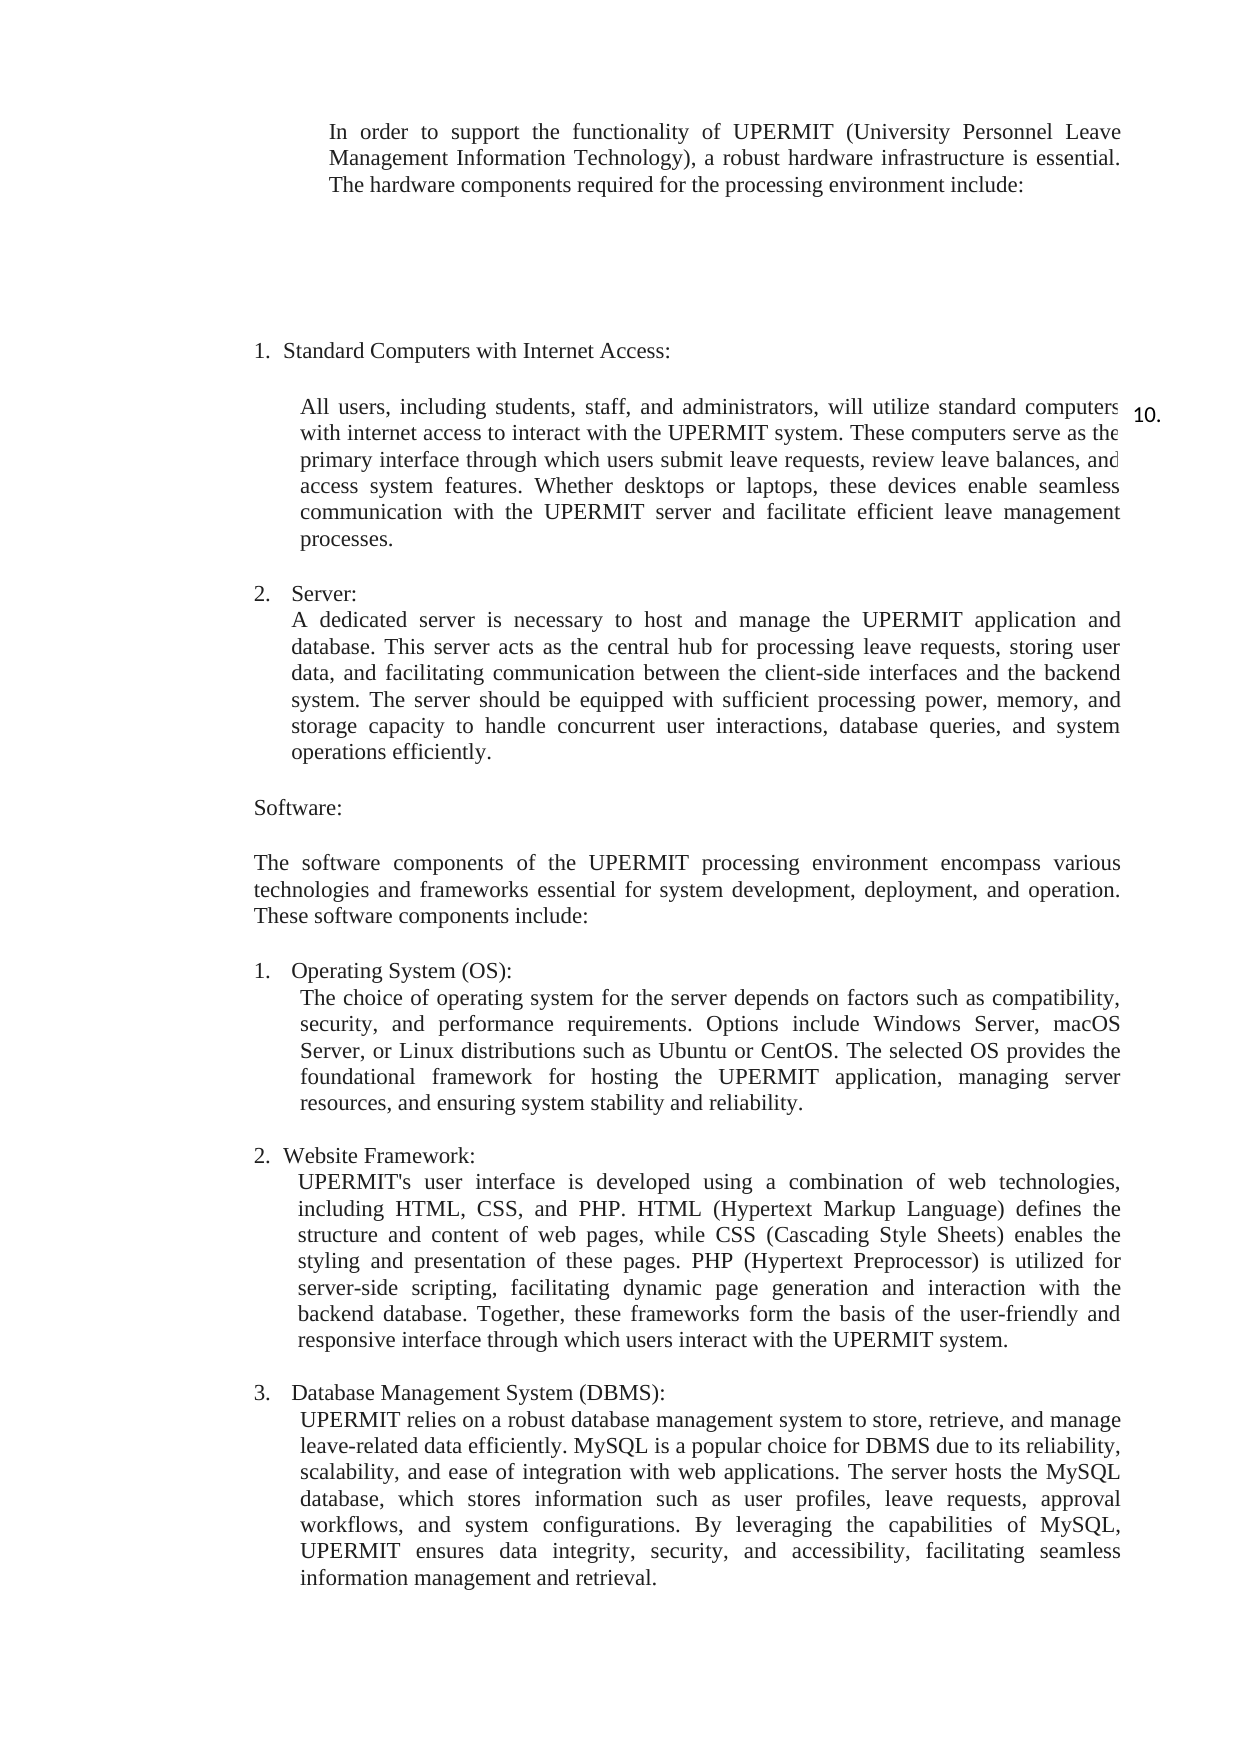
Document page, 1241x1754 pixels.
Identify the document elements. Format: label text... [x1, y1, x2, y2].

list UPERMIT's user interface is developed using a combination of web technologies, including HTML, CSS, and PHP. HTML (Hypertext Markup Language) defines the structure and content of web pages, while CSS (Cascading Style Sheets) enables the styling and presentation of these pages. PHP (Hypertext Preprocessor) is utilized for server-side scripting, facilitating dynamic page generation and interaction with the backend database. Together, these frameworks form the basis of the user-friendly and responsive interface through which users interact with the UPERMIT system. [298, 1168, 1122, 1353]
list Operating System (OS): [253, 958, 1122, 984]
text Software: [253, 794, 1122, 820]
list Server: [253, 580, 1122, 607]
list The choice of operating system for the server depends on factors such as compatibility, security, and performance requirements. Options include Windows Server, macOS Server, or Linux distributions such as Ubuntu or CentOS. The selected OS provides the foundational framework for hosting the UPERMIT application, managing server resources, and ensuring system stability and reliability. [300, 984, 1122, 1116]
list A dedicated server is necessary to host and manage the UPERMIT application and database. This server acts as the central hub for processing leave requests, storing user data, and facilitating communication between the client-side interfaces and the backend system. The server should be equipped with sufficient processing power, memory, and storage capacity to handle concurrent user interactions, database queries, and system operations efficiently. [291, 607, 1122, 765]
list Website Framework: [253, 1142, 1122, 1168]
text All users, including students, staff, and administrators, will utilize standard computers with internet access to interact with the UPERMIT system. These computers serve as the primary interface through which users submit leave requests, review leave balances, and access system features. Whether desktops or laptops, these devices enable seamless communication with the UPERMIT server and facilitate efficient leave management processes. [300, 393, 1122, 551]
text In order to support the functionality of UPERMIT (University Personnel Leave Management Information Technology), a robust hardware infrastructure is essential. The hardware components required for the processing environment include: [328, 118, 1122, 197]
list Database Management System (DBMS): [253, 1379, 1122, 1406]
list Standard Computers with Internet Access: [253, 337, 1122, 364]
text The software components of the UPERMIT processing environment encompass various technologies and frameworks essential for system development, deployment, and operation. These software components include: [253, 849, 1122, 928]
list UPERMIT relies on a robust database management system to store, retrieve, and manage leave-related data efficiently. MySQL is a popular choice for DBMS due to its reliability, scalability, and ease of integration with web applications. The server hosts the MySQL database, which stores information such as user profiles, leave requests, approval workflows, and system configurations. By leveraging the capabilities of MySQL, UPERMIT ensures data integrity, security, and accessibility, facilitating seamless information management and retrieval. [300, 1406, 1122, 1590]
